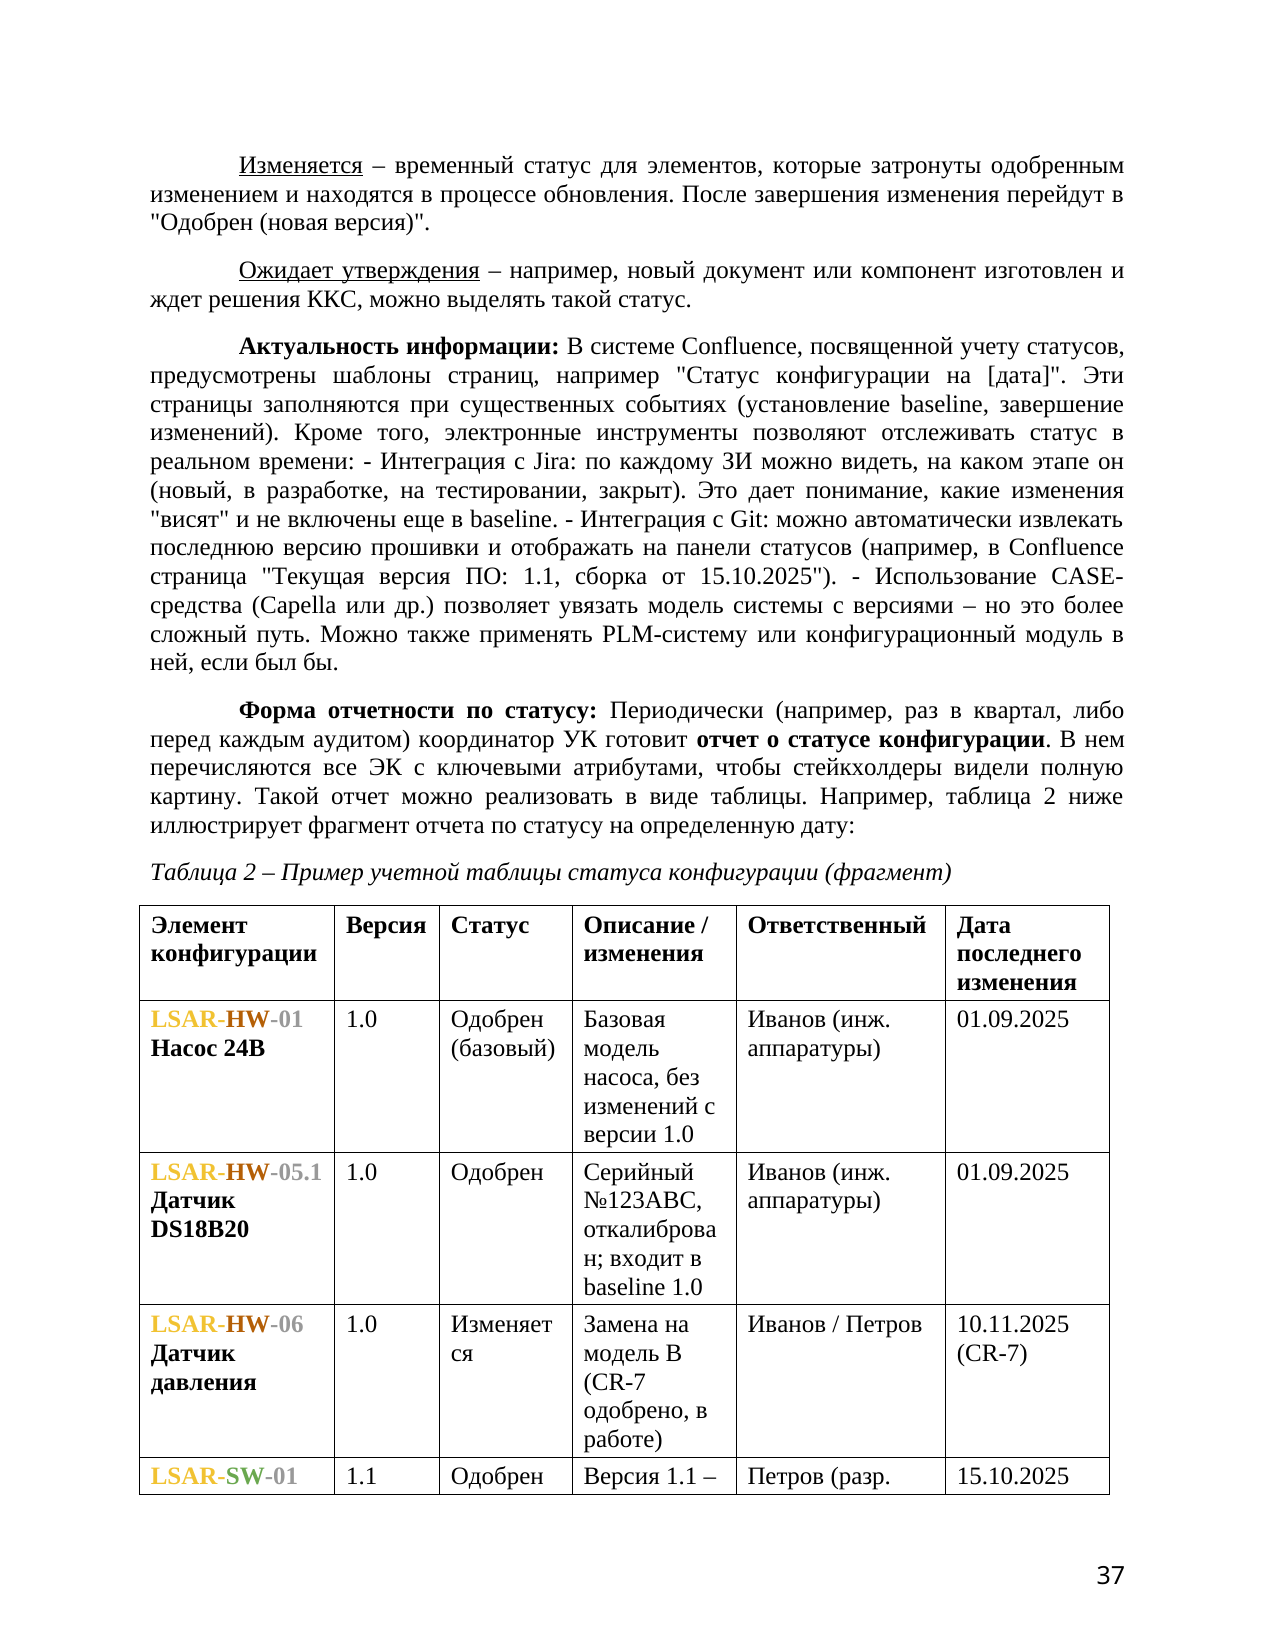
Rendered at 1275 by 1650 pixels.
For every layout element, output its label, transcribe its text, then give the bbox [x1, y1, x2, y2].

table_cell Иванов / Петров [737, 1305, 945, 1457]
table_header Версия [335, 906, 439, 1000]
table_cell Одобрен (новая) [440, 1458, 572, 1494]
text Изменяется – временный статус для элементов, которые затронуты одобренным изменением и находятся в процессе обновления. После завершения изменения перейдут в "Одобрен (новая версия)". [150, 150, 1125, 236]
table_cell Замена на модель B (CR-7 одобрено, в работе) [573, 1305, 736, 1457]
table_cell Иванов (инж. аппаратуры) [737, 1001, 945, 1152]
table_cell 15.10.2025 [946, 1458, 1109, 1494]
table_cell Одобрен (базовый) [440, 1001, 572, 1152]
table_cell LSAR-SW-01 Прошивка ESP32 [140, 1458, 334, 1494]
table_header Элемент конфигурации [140, 906, 334, 1000]
table_header Описание / изменения [573, 906, 736, 1000]
text Актуальность информации: В системе Confluence, посвященной учету статусов, предусмотрены шаблоны страниц, например "Статус конфигурации на [дата]". Эти страницы заполняются при существенных событиях (установление baseline, завершение изменений). Кроме того, электронные инструменты позволяют отслеживать статус в реальном времени: - Интеграция с Jira: по каждому ЗИ можно видеть, на каком этапе он (новый, в разработке, на тестировании, закрыт). Это дает понимание, какие изменения "висят" и не включены еще в baseline. - Интеграция с Git: можно автоматически извлекать последнюю версию прошивки и отображать на панели статусов (например, в Confluence страница "Текущая версия ПО: 1.1, сборка от 15.10.2025"). - Использование CASE-средства (Capella или др.) позволяет увязать модель системы с версиями – но это более сложный путь. Можно также применять PLM-систему или конфигурационный модуль в ней, если был бы. [150, 331, 1125, 676]
table_cell LSAR-HW-01 Насос 24В [140, 1001, 334, 1152]
text Таблица 2 – Пример учетной таблицы статуса конфигурации (фрагмент) [150, 857, 1125, 886]
table_cell 01.09.2025 [946, 1153, 1109, 1304]
table_cell Одобрен [440, 1153, 572, 1304]
table_cell 1.1 [335, 1458, 439, 1494]
table_cell LSAR-HW-06 Датчик давления [140, 1305, 334, 1457]
table_cell 1.0 [335, 1001, 439, 1152]
table_cell Серийный №123ABC, откалиброван; входит в baseline 1.0 [573, 1153, 736, 1304]
table_cell 1.0 [335, 1153, 439, 1304]
text Ожидает утверждения – например, новый документ или компонент изготовлен и ждет решения ККС, можно выделять такой статус. [150, 255, 1125, 312]
table_cell Петров (разр. ПО) [737, 1458, 945, 1494]
table_header Статус [440, 906, 572, 1000]
table_cell 01.09.2025 [946, 1001, 1109, 1152]
table_cell LSAR-HW-05.1 Датчик DS18B20 [140, 1153, 334, 1304]
table_cell 1.0 [335, 1305, 439, 1457]
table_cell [573, 1458, 736, 1494]
table_header Ответственный [737, 906, 945, 1000]
text Форма отчетности по статусу: Периодически (например, раз в квартал, либо перед каждым аудитом) координатор УК готовит отчет о статусе конфигурации. В нем перечисляются все ЭК с ключевыми атрибутами, чтобы стейкхолдеры видели полную картину. Такой отчет можно реализовать в виде таблицы. Например, таблица 2 ниже иллюстрирует фрагмент отчета по статусу на определенную дату: [150, 695, 1125, 839]
table_cell 10.11.2025 (CR-7) [946, 1305, 1109, 1457]
table_cell Базовая модель насоса, без изменений с версии 1.0 [573, 1001, 736, 1152]
table_header Дата последнего изменения [946, 906, 1109, 1000]
table_cell Изменяется [440, 1305, 572, 1457]
table_cell Иванов (инж. аппаратуры) [737, 1153, 945, 1304]
